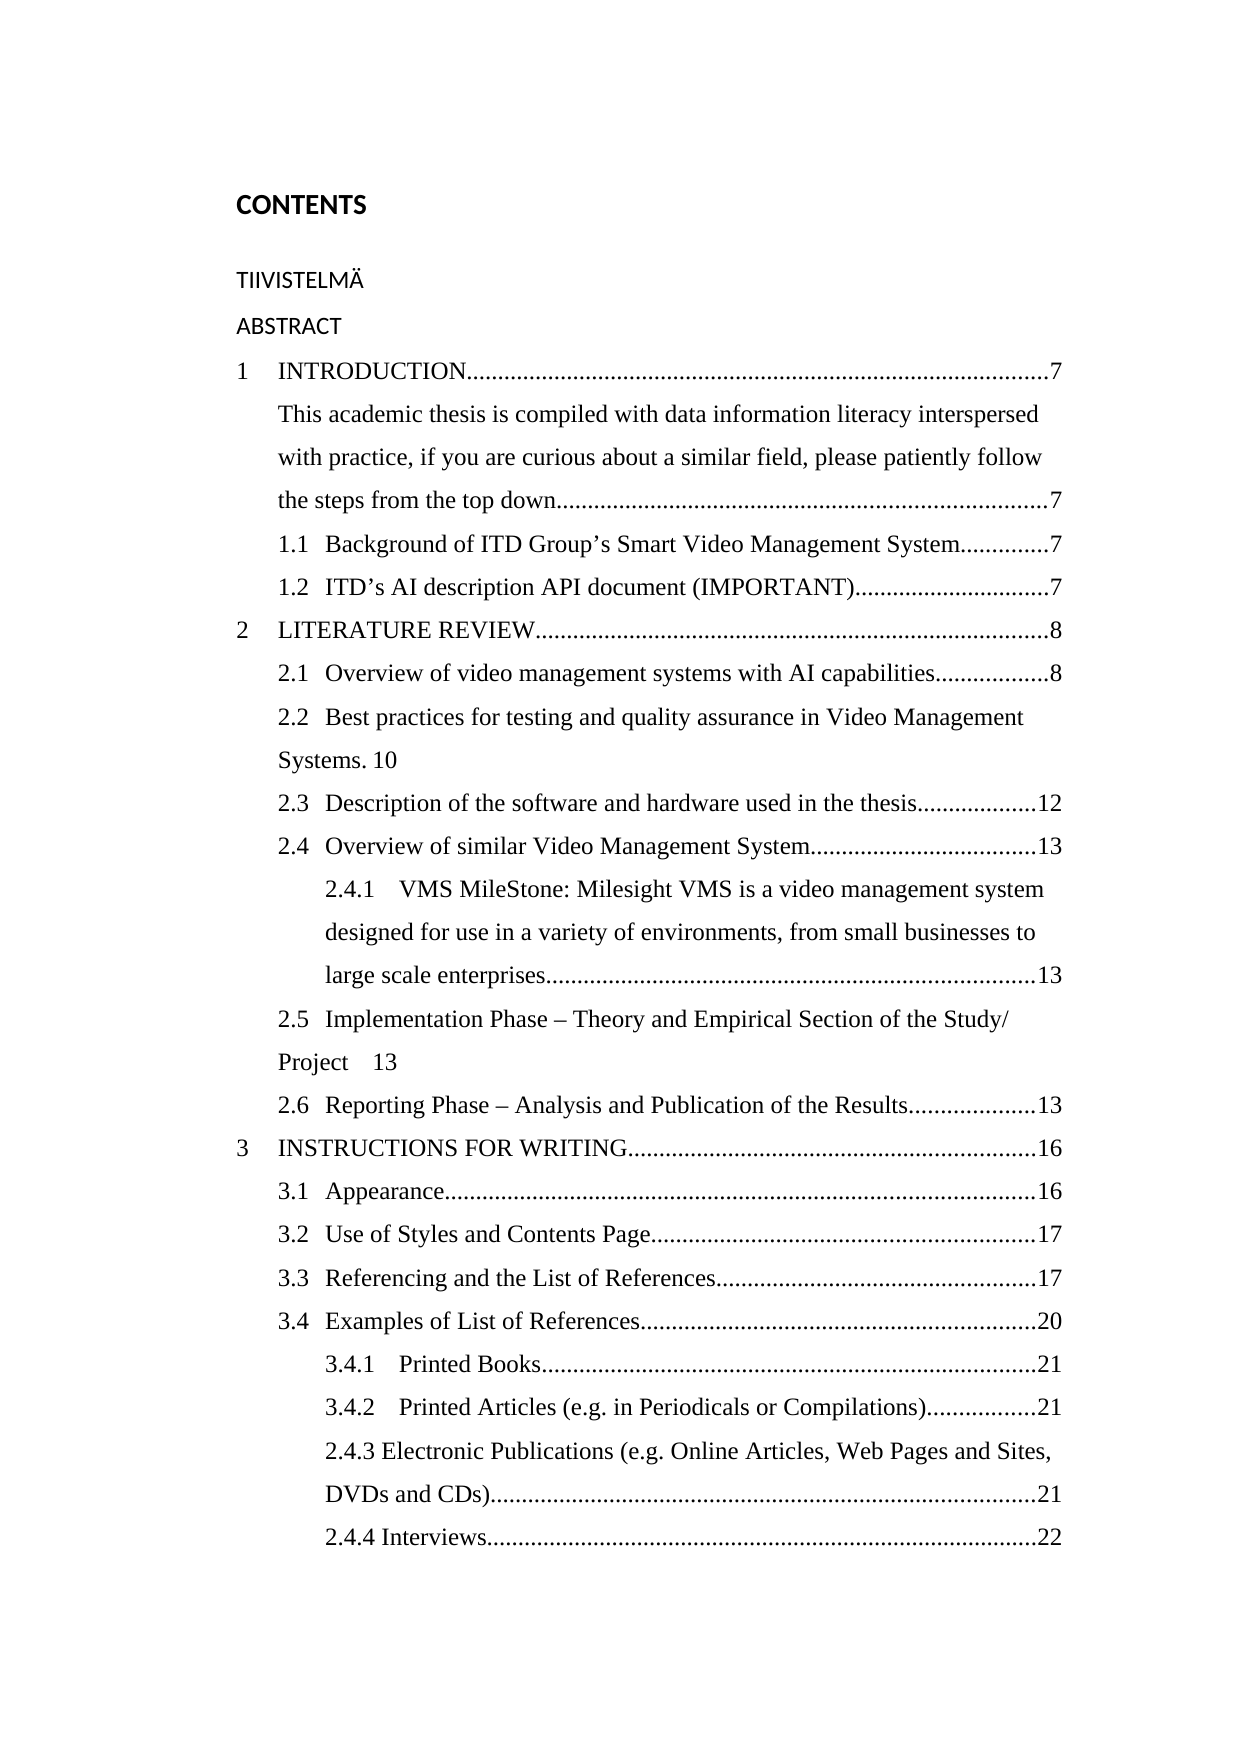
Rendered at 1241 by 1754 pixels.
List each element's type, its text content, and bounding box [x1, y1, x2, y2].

text 2.1 Overview of video management systems with AI capabilities 8 [278, 658, 1063, 687]
text 3.4.2 Printed Articles (e.g. in Periodicals or Compilations) 21 [325, 1392, 1063, 1421]
text This academic thesis is compiled with data information literacy interspersed with practice, if you are curious about a similar field, please patiently follow the steps from the top down. 7 [278, 399, 1063, 514]
text 3.4.1 Printed Books 21 [325, 1349, 1063, 1378]
text 1.2 ITD’s AI description API document (IMPORTANT) 7 [278, 572, 1063, 601]
text 1.1 Background of ITD Group’s Smart Video Management System 7 [278, 529, 1063, 557]
text 2.4.3 Electronic Publications (e.g. Online Articles, Web Pages and Sites, DVDs and CDs) 21 [325, 1436, 1063, 1508]
text 2.4.1 VMS MileStone: Milesight VMS is a video management system designed for use in a variety of environments, from small businesses to large scale enterprises. 13 [325, 874, 1063, 989]
text 2.4 Overview of similar Video Management System 13 [278, 831, 1063, 860]
text 2.3 Description of the software and hardware used in the thesis. 12 [278, 788, 1063, 817]
text 2.5 Implementation Phase – Theory and Empirical Section of the Study/ Project 13 [278, 1004, 1063, 1076]
text Tiivistelmä [236, 264, 1063, 295]
text 1 IntroDuction 7 [236, 356, 1063, 385]
text 2.6 Reporting Phase – Analysis and Publication of the Results 13 [278, 1090, 1063, 1119]
text 2.4.4 Interviews 22 [325, 1522, 1063, 1551]
text 3.3 Referencing and the List of References 17 [278, 1263, 1063, 1292]
text 2 Literature review 8 [236, 615, 1063, 644]
text 3.2 Use of Styles and Contents Page 17 [278, 1219, 1063, 1248]
text 3 INSTRUCTIONS FOR WRITING 16 [236, 1133, 1063, 1162]
text 3.4 Examples of List of References 20 [278, 1306, 1063, 1335]
text CONTENTS [236, 186, 1063, 222]
text 3.1 Appearance 16 [278, 1176, 1063, 1205]
text 2.2 Best practices for testing and quality assurance in Video Management Systems. 10 [278, 702, 1063, 773]
text ABSTRACT [236, 310, 1063, 341]
